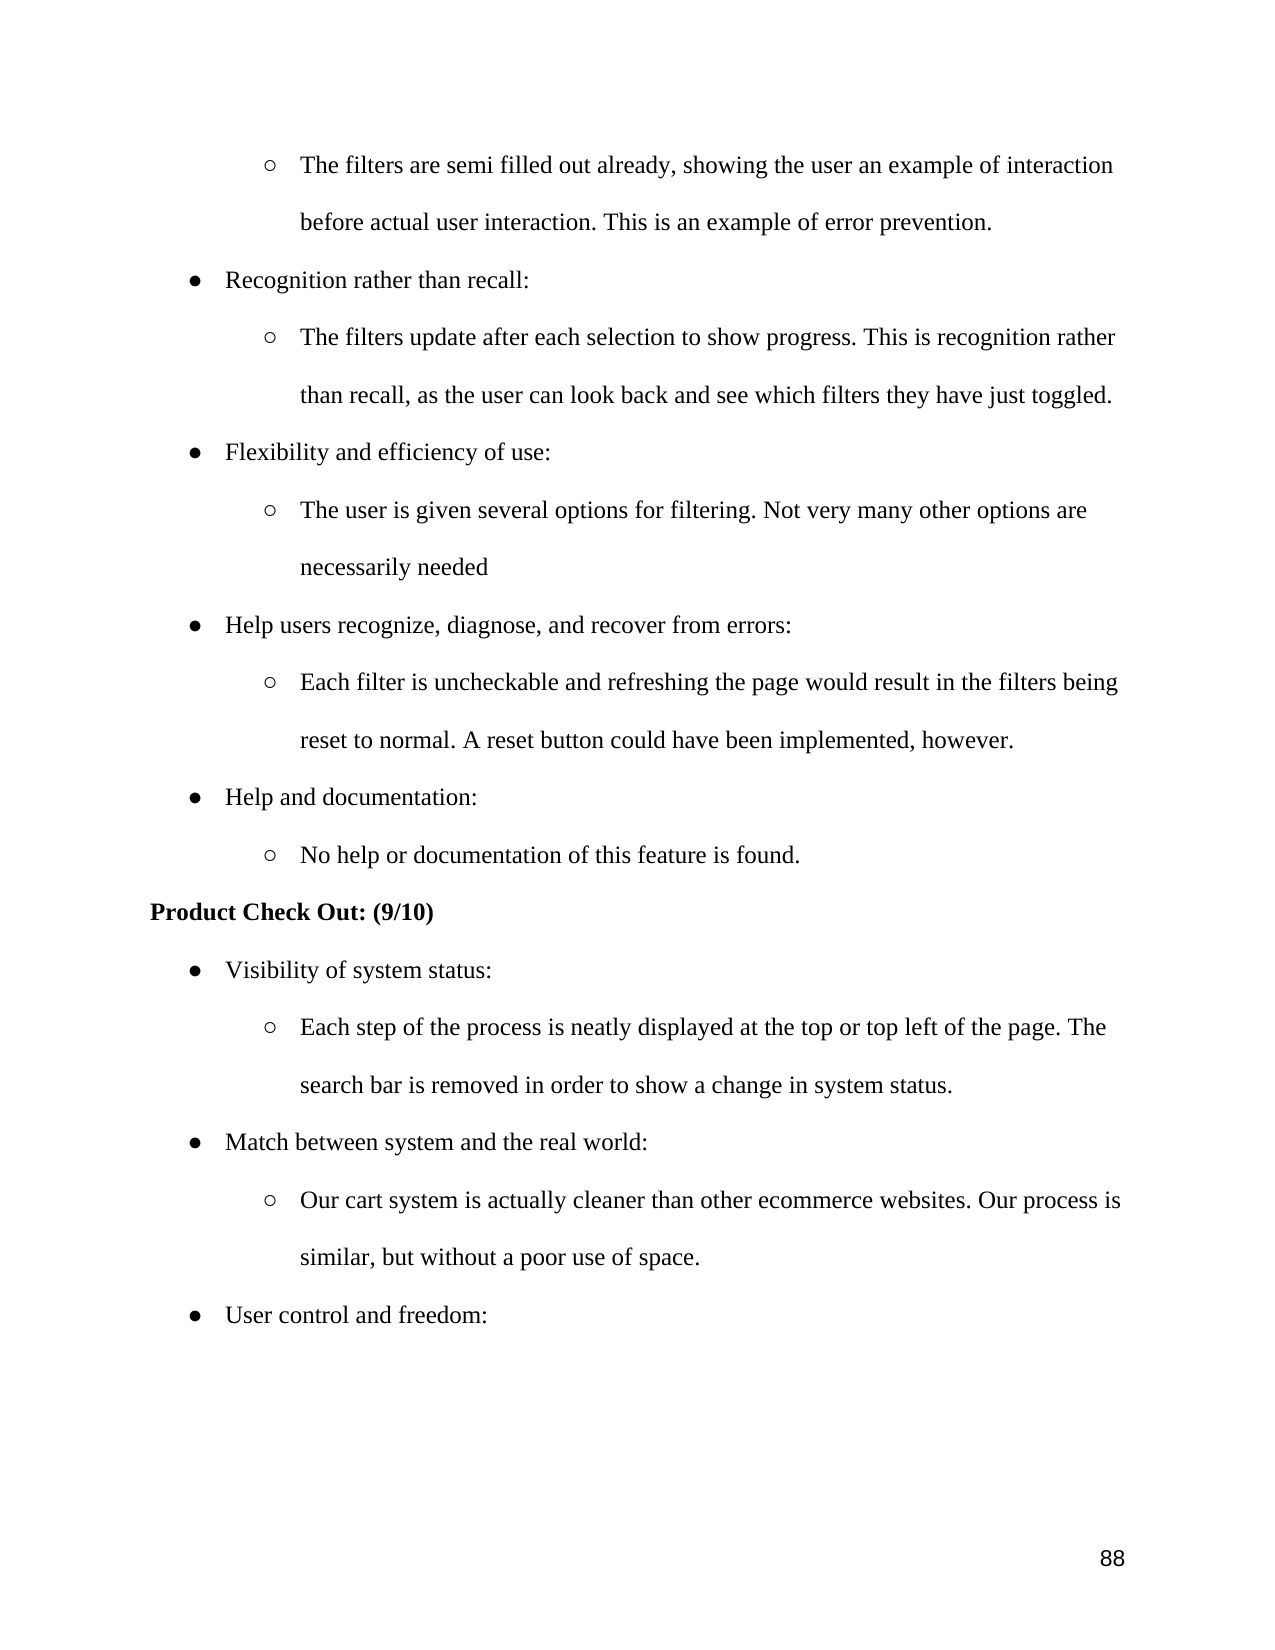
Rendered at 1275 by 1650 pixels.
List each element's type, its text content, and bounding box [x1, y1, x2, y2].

list Our cart system is actually cleaner than other ecommerce websites. Our process is similar, but without a poor use of space. [262, 1185, 1125, 1271]
list Flexibility and efficiency of use: [187, 437, 1125, 466]
list User control and freedom: [187, 1300, 1125, 1329]
list No help or documentation of this feature is found. [262, 840, 1125, 869]
list Each step of the process is neatly displayed at the top or top left of the page. The search bar is removed in order to show a change in system status. [262, 1012, 1125, 1099]
list The filters are semi filled out already, showing the user an example of interaction before actual user interaction. This is an example of error prevention. [262, 150, 1125, 236]
list Each filter is uncheckable and refreshing the page would result in the filters being reset to normal. A reset button could have been implemented, however. [262, 667, 1125, 754]
text Product Check Out: (9/10) [150, 897, 1125, 926]
list The filters update after each selection to show progress. This is recognition rather than recall, as the user can look back and see which filters they have just toggled. [262, 322, 1125, 409]
list Match between system and the real world: [187, 1127, 1125, 1156]
list The user is given several options for filtering. Not very many other options are necessarily needed [262, 495, 1125, 581]
list Help and documentation: [187, 782, 1125, 811]
list Help users recognize, diagnose, and recover from errors: [187, 610, 1125, 639]
list Visibility of system status: [187, 955, 1125, 984]
list Recognition rather than recall: [187, 265, 1125, 294]
